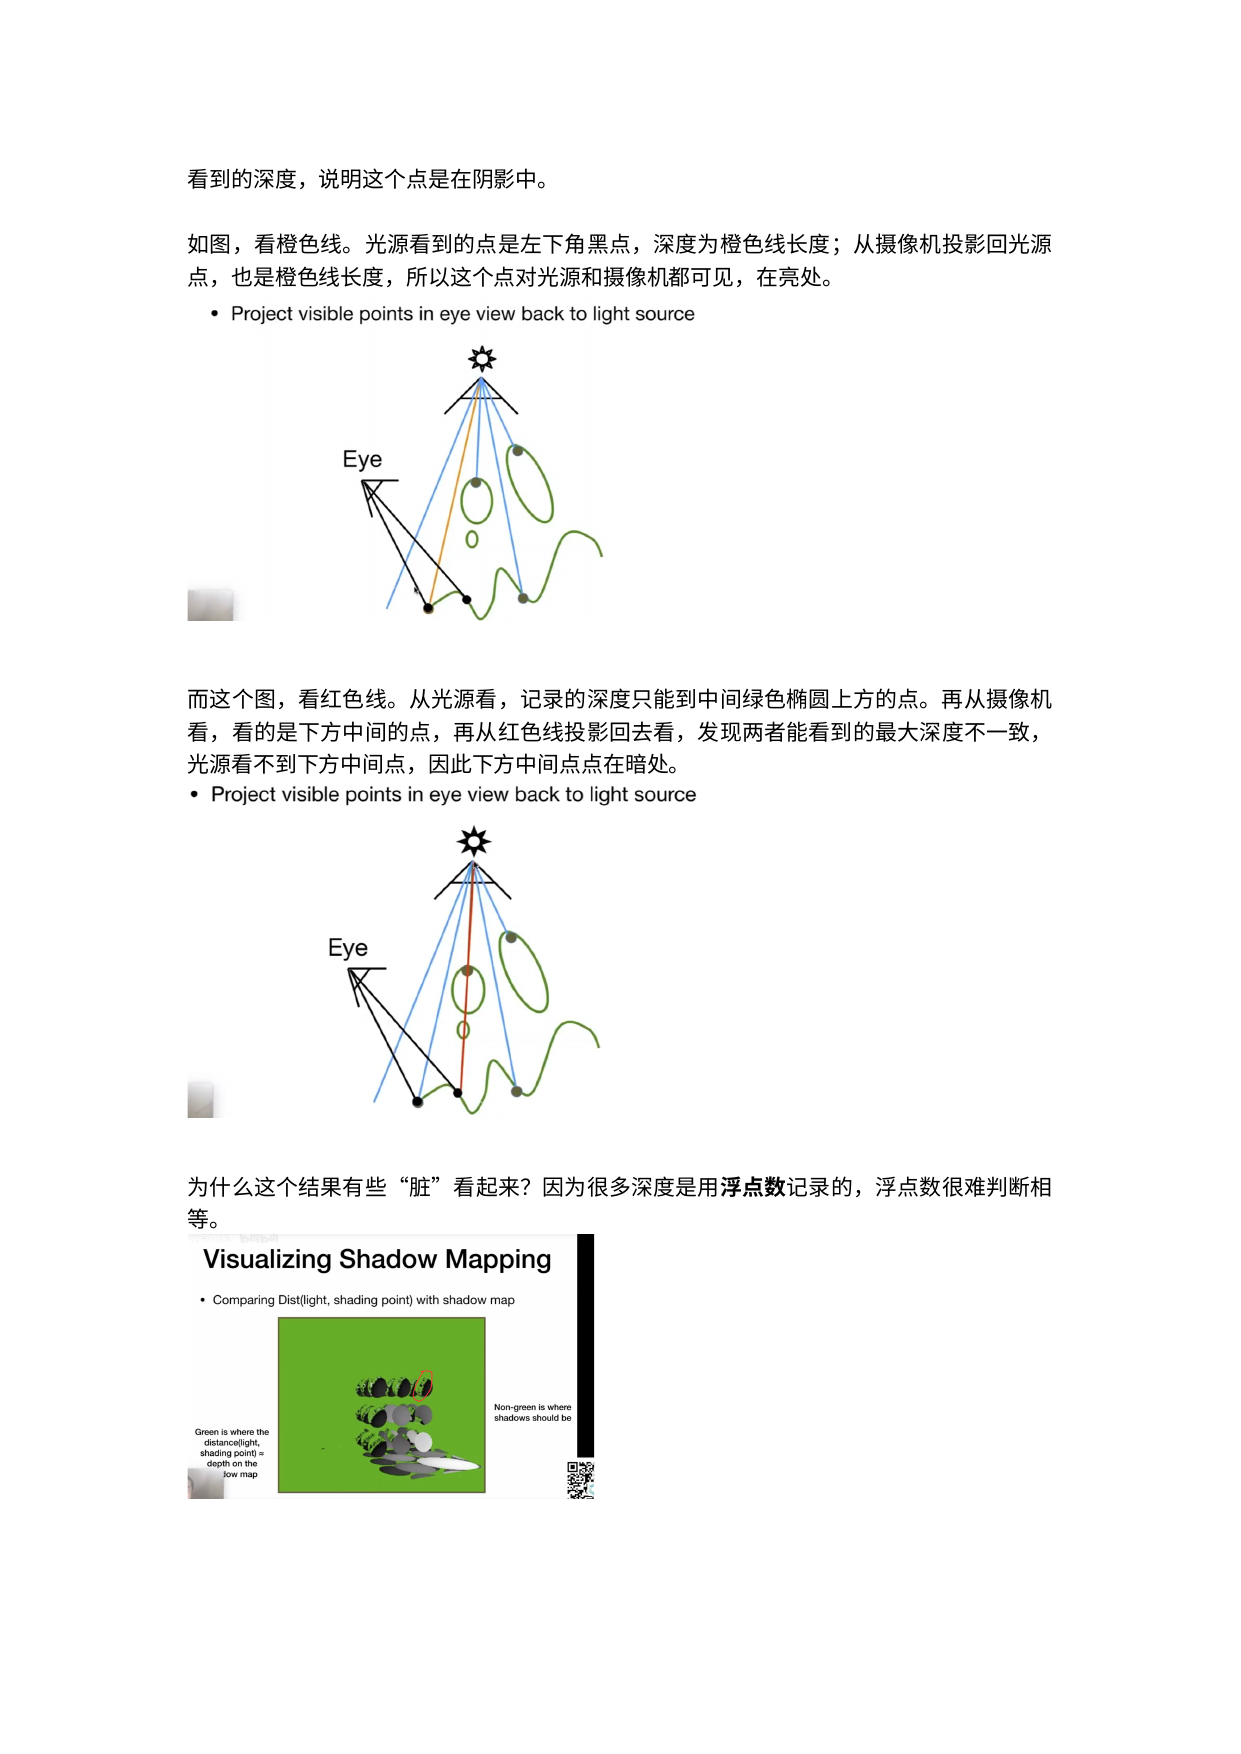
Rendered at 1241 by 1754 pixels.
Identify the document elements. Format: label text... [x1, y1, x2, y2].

text 而这个图，看红色线。从光源看，记录的深度只能到中间绿色椭圆上方的点。再从摄像机看，看的是下方中间的点，再从红色线投影回去看，发现两者能看到的最大深度不一致，光源看不到下方中间点，因此下方中间点点在暗处。 [187, 682, 1053, 779]
picture [187, 779, 710, 1118]
text 如图，看橙色线。光源看到的点是左下角黑点，深度为橙色线长度；从摄像机投影回光源点，也是橙色线长度，所以这个点对光源和摄像机都可见，在亮处。 [187, 227, 1053, 292]
picture [187, 292, 696, 621]
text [187, 162, 1053, 194]
picture [187, 1234, 595, 1499]
text 为什么这个结果有些“脏”看起来？因为很多深度是用浮点数记录的，浮点数很难判断相等。 [187, 1169, 1053, 1234]
